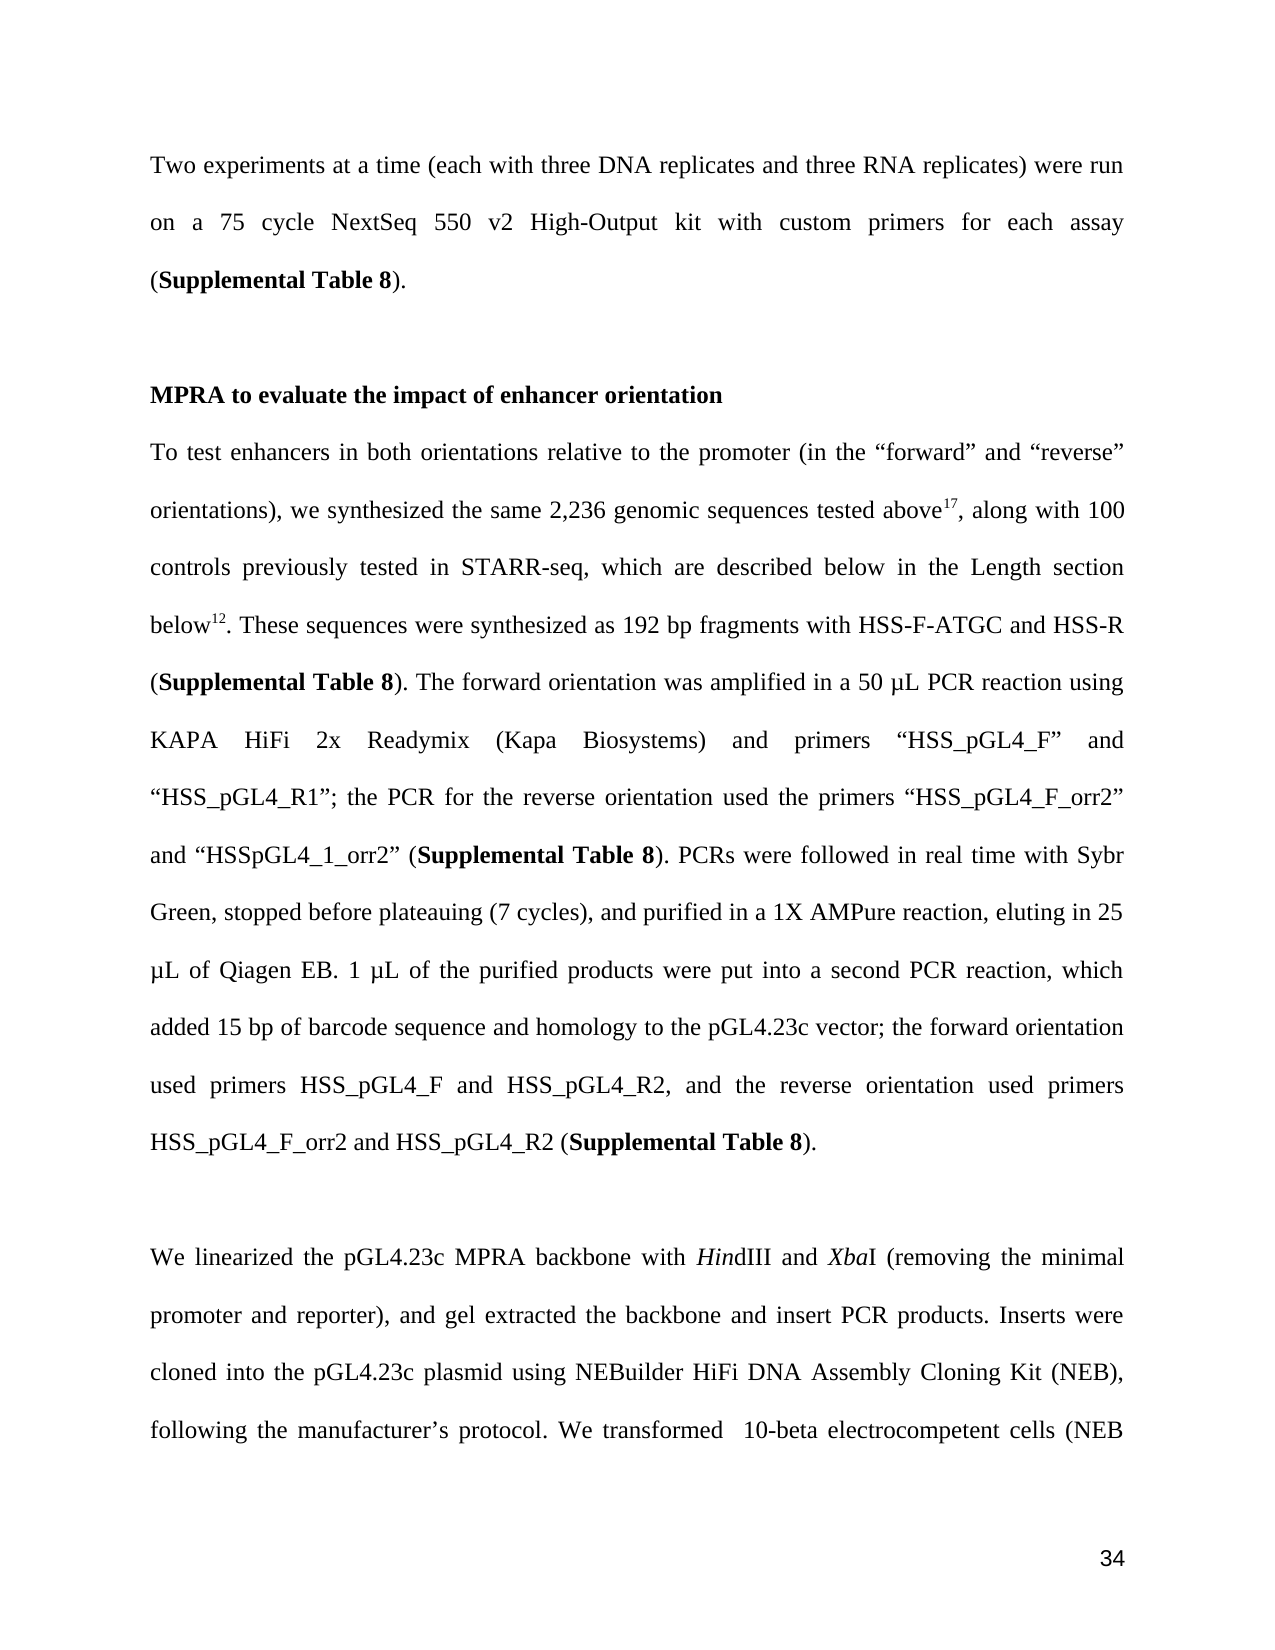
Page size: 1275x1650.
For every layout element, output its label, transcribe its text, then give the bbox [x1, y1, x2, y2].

text To test enhancers in both orientations relative to the promoter (in the “forward” and “reverse” orientations), we synthesized the same 2,236 genomic sequences tested above17, along with 100 controls previously tested in STARR-seq, which are described below in the Length section below12. These sequences were synthesized as 192 bp fragments with HSS-F-ATGC and HSS-R (Supplemental Table 8). The forward orientation was amplified in a 50 µL PCR reaction using KAPA HiFi 2x Readymix (Kapa Biosystems) and primers “HSS_pGL4_F” and “HSS_pGL4_R1”; the PCR for the reverse orientation used the primers “HSS_pGL4_F_orr2” and “HSSpGL4_1_orr2” (Supplemental Table 8). PCRs were followed in real time with Sybr Green, stopped before plateauing (7 cycles), and purified in a 1X AMPure reaction, eluting in 25 µL of Qiagen EB. 1 µL of the purified products were put into a second PCR reaction, which added 15 bp of barcode sequence and homology to the pGL4.23c vector; the forward orientation used primers HSS_pGL4_F and HSS_pGL4_R2, and the reverse orientation used primers HSS_pGL4_F_orr2 and HSS_pGL4_R2 (Supplemental Table 8). [150, 437, 1125, 1156]
text Two experiments at a time (each with three DNA replicates and three RNA replicates) were run on a 75 cycle NextSeq 550 v2 High-Output kit with custom primers for each assay (Supplemental Table 8). [150, 150, 1125, 294]
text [150, 1242, 1125, 1444]
text MPRA to evaluate the impact of enhancer orientation [150, 380, 1125, 409]
